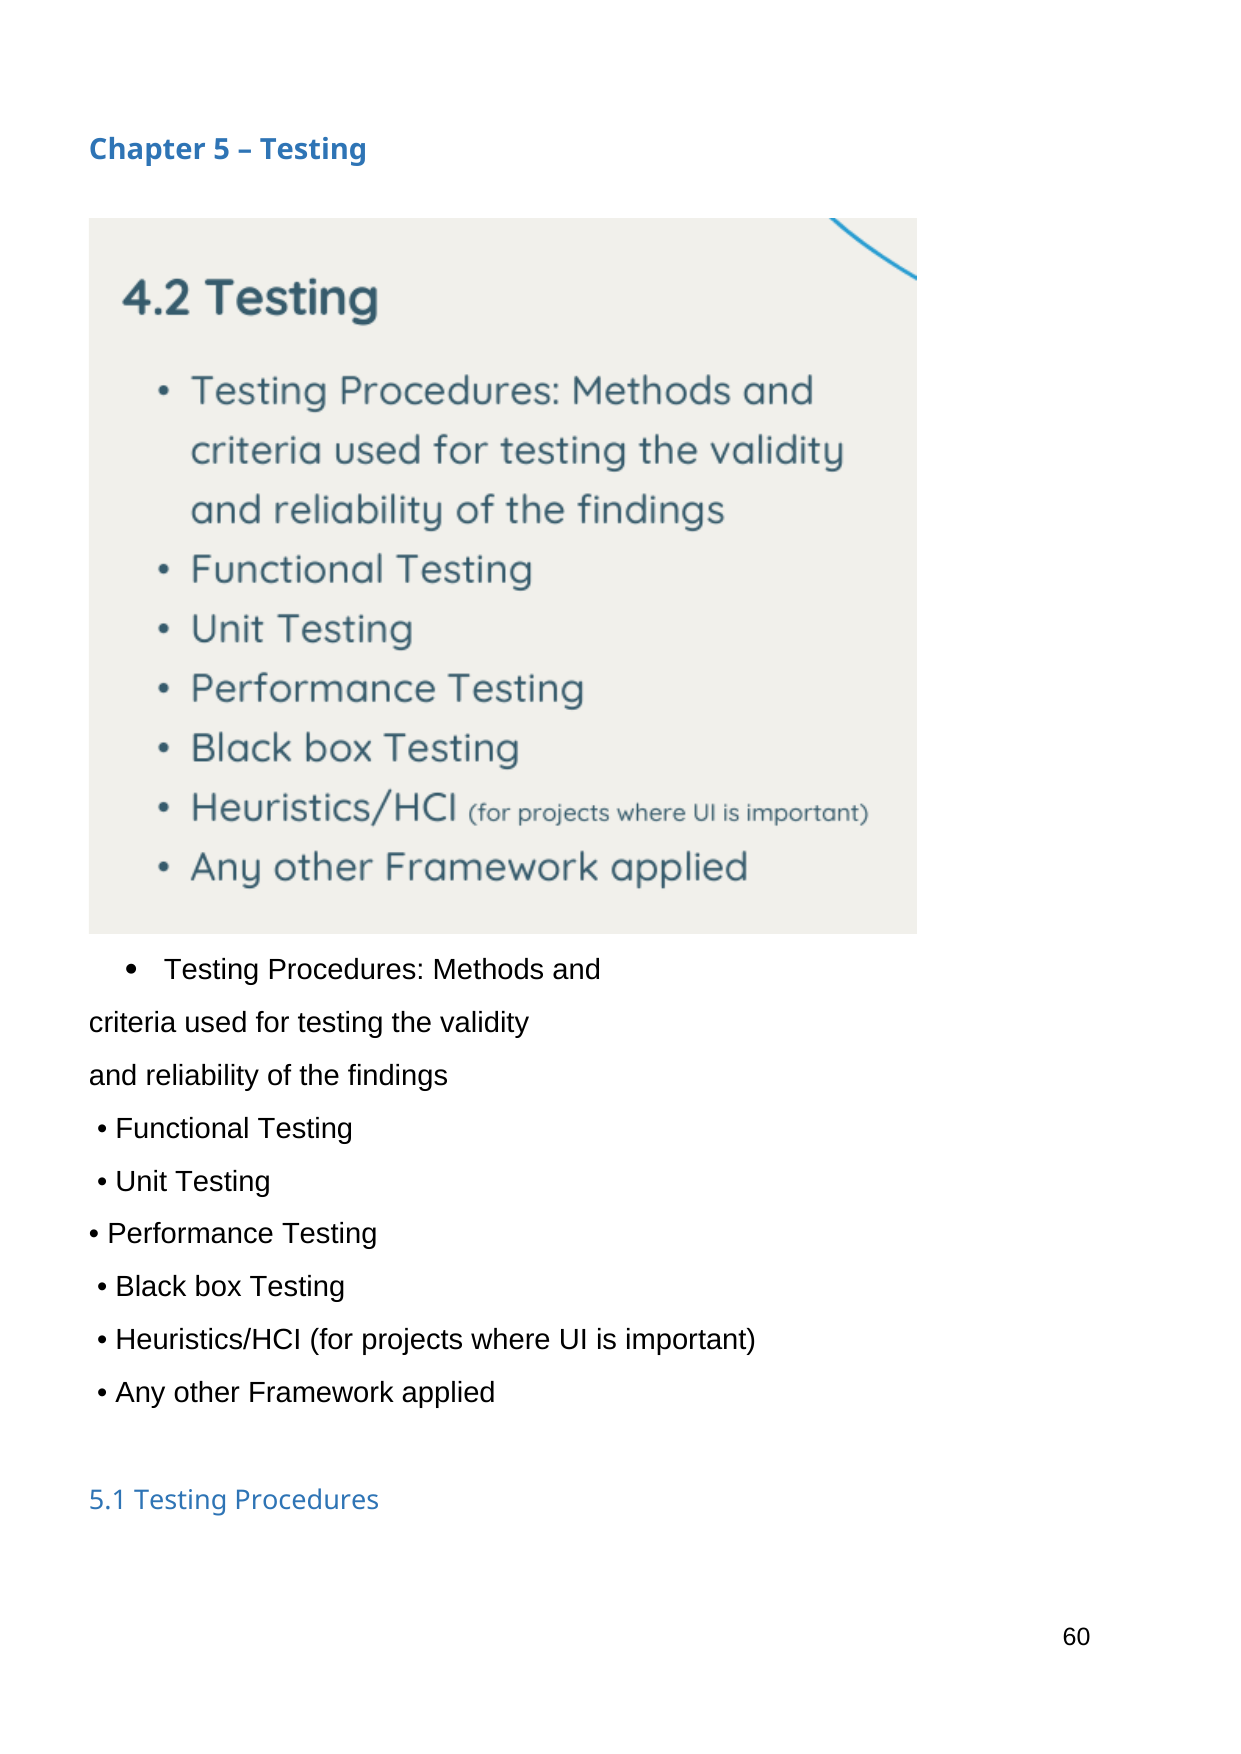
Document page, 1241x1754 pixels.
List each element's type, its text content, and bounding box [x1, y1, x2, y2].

text • Black box Testing [89, 1269, 1090, 1303]
text • Unit Testing [89, 1163, 1090, 1197]
text and reliability of the findings [89, 1058, 1090, 1091]
text • Functional Testing [89, 1111, 1090, 1144]
list Testing Procedures: Methods and [126, 952, 1090, 986]
picture [88, 218, 917, 934]
text • Heuristics/HCI (for projects where UI is important) [89, 1322, 1090, 1356]
subtitle Chapter 5 – Testing [89, 128, 1090, 168]
text • Any other Framework applied [89, 1375, 1090, 1408]
subtitle 5.1 Testing Procedures [89, 1480, 1090, 1517]
text criteria used for testing the validity [89, 1005, 1090, 1039]
text • Performance Testing [89, 1216, 1090, 1250]
